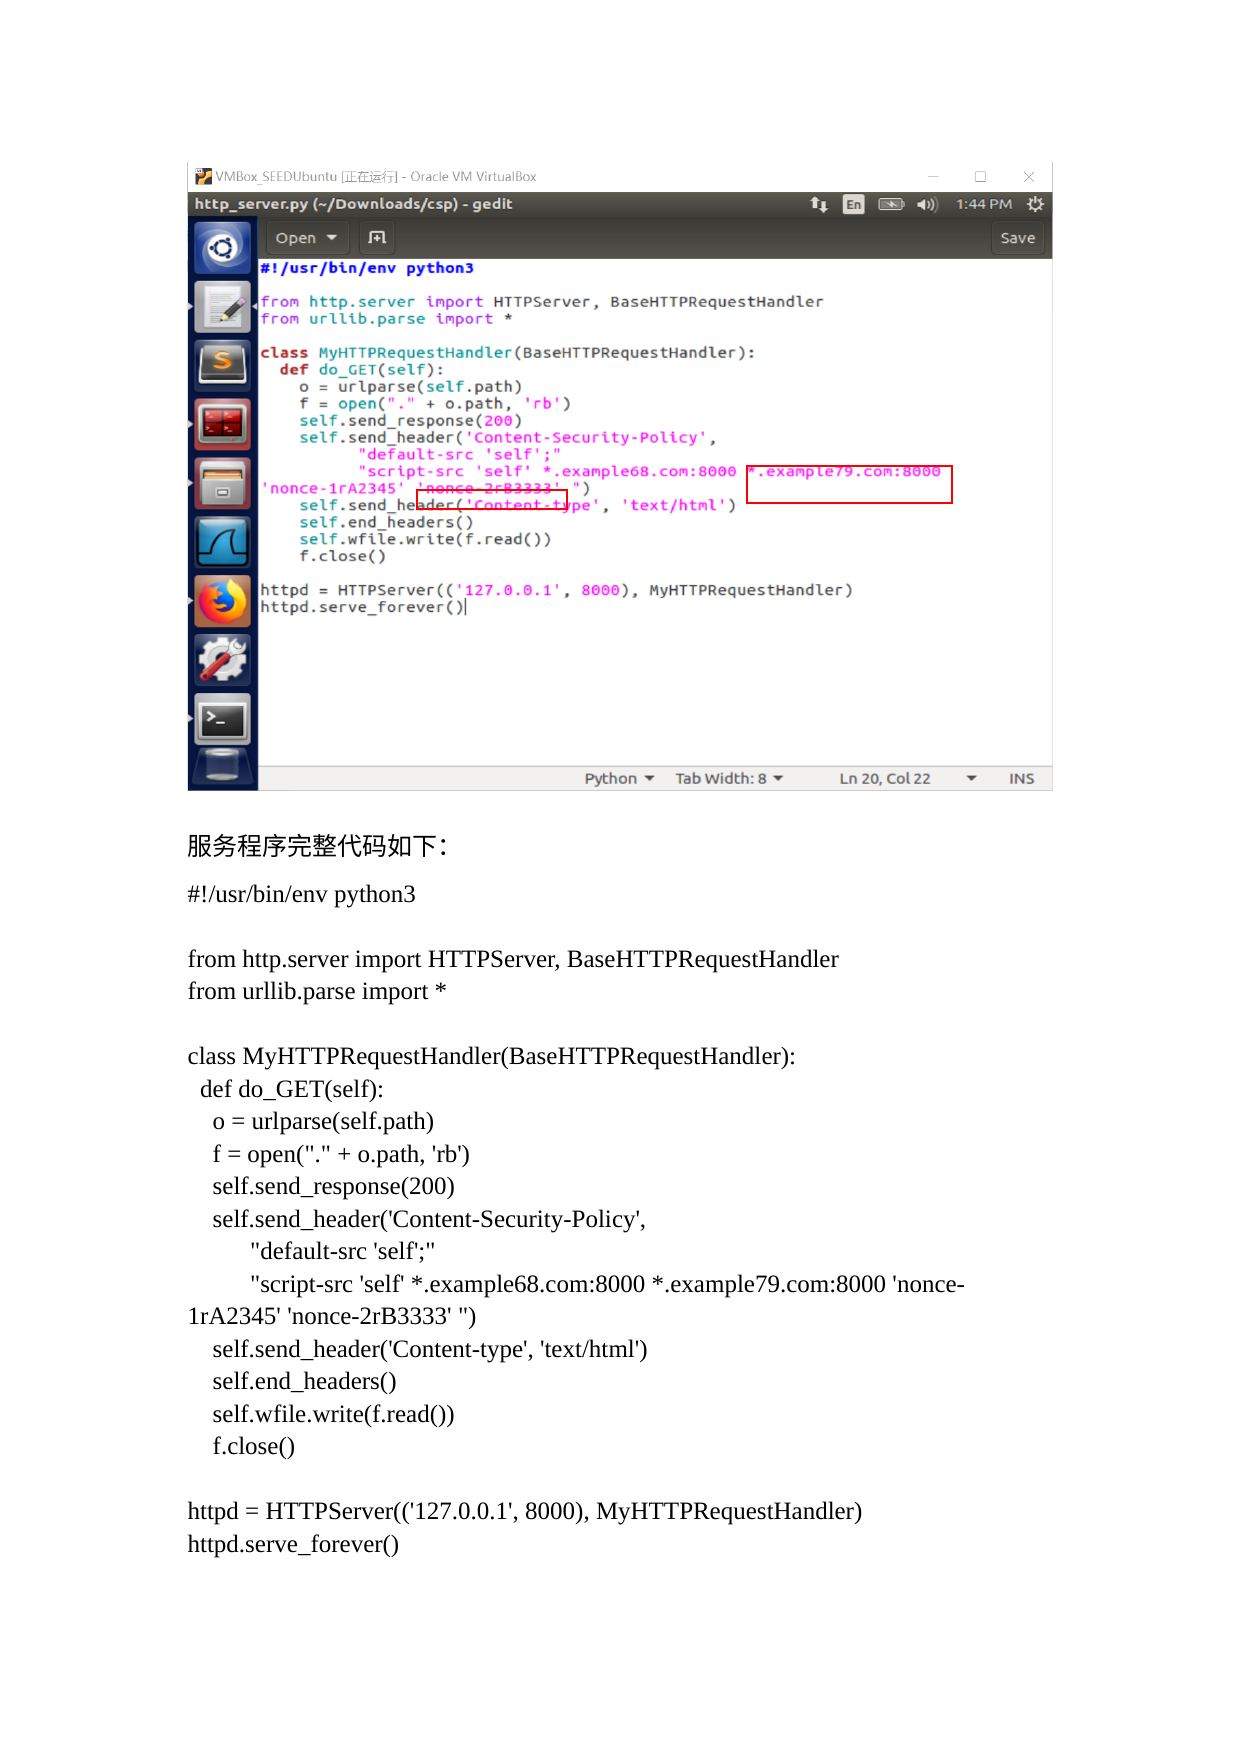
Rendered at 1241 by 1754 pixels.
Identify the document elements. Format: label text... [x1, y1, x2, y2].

text "default-src 'self';" [187, 1234, 1053, 1267]
picture [187, 162, 1053, 791]
text self.end_headers() [187, 1364, 1053, 1397]
text def do_GET(self): [187, 1072, 1053, 1104]
text from http.server import HTTPServer, BaseHTTPRequestHandler [187, 942, 1053, 974]
text self.send_header('Content-Security-Policy', [187, 1202, 1053, 1234]
text 服务程序完整代码如下： [187, 812, 1053, 877]
text httpd.serve_forever() [187, 1527, 1053, 1559]
text f = open("." + o.path, 'rb') [187, 1137, 1053, 1169]
text self.send_header('Content-type', 'text/html') [187, 1332, 1053, 1364]
text from urllib.parse import * [187, 974, 1053, 1007]
text self.send_response(200) [187, 1169, 1053, 1202]
text "script-src 'self' *.example68.com:8000 *.example79.com:8000 'nonce-1rA2345' 'nonce-2rB3333' ") [187, 1267, 1053, 1332]
text class MyHTTPRequestHandler(BaseHTTPRequestHandler): [187, 1039, 1053, 1072]
text #!/usr/bin/env python3 [187, 877, 1053, 909]
text self.wfile.write(f.read()) [187, 1397, 1053, 1429]
text o = urlparse(self.path) [187, 1104, 1053, 1137]
text httpd = HTTPServer(('127.0.0.1', 8000), MyHTTPRequestHandler) [187, 1494, 1053, 1527]
text f.close() [187, 1429, 1053, 1462]
